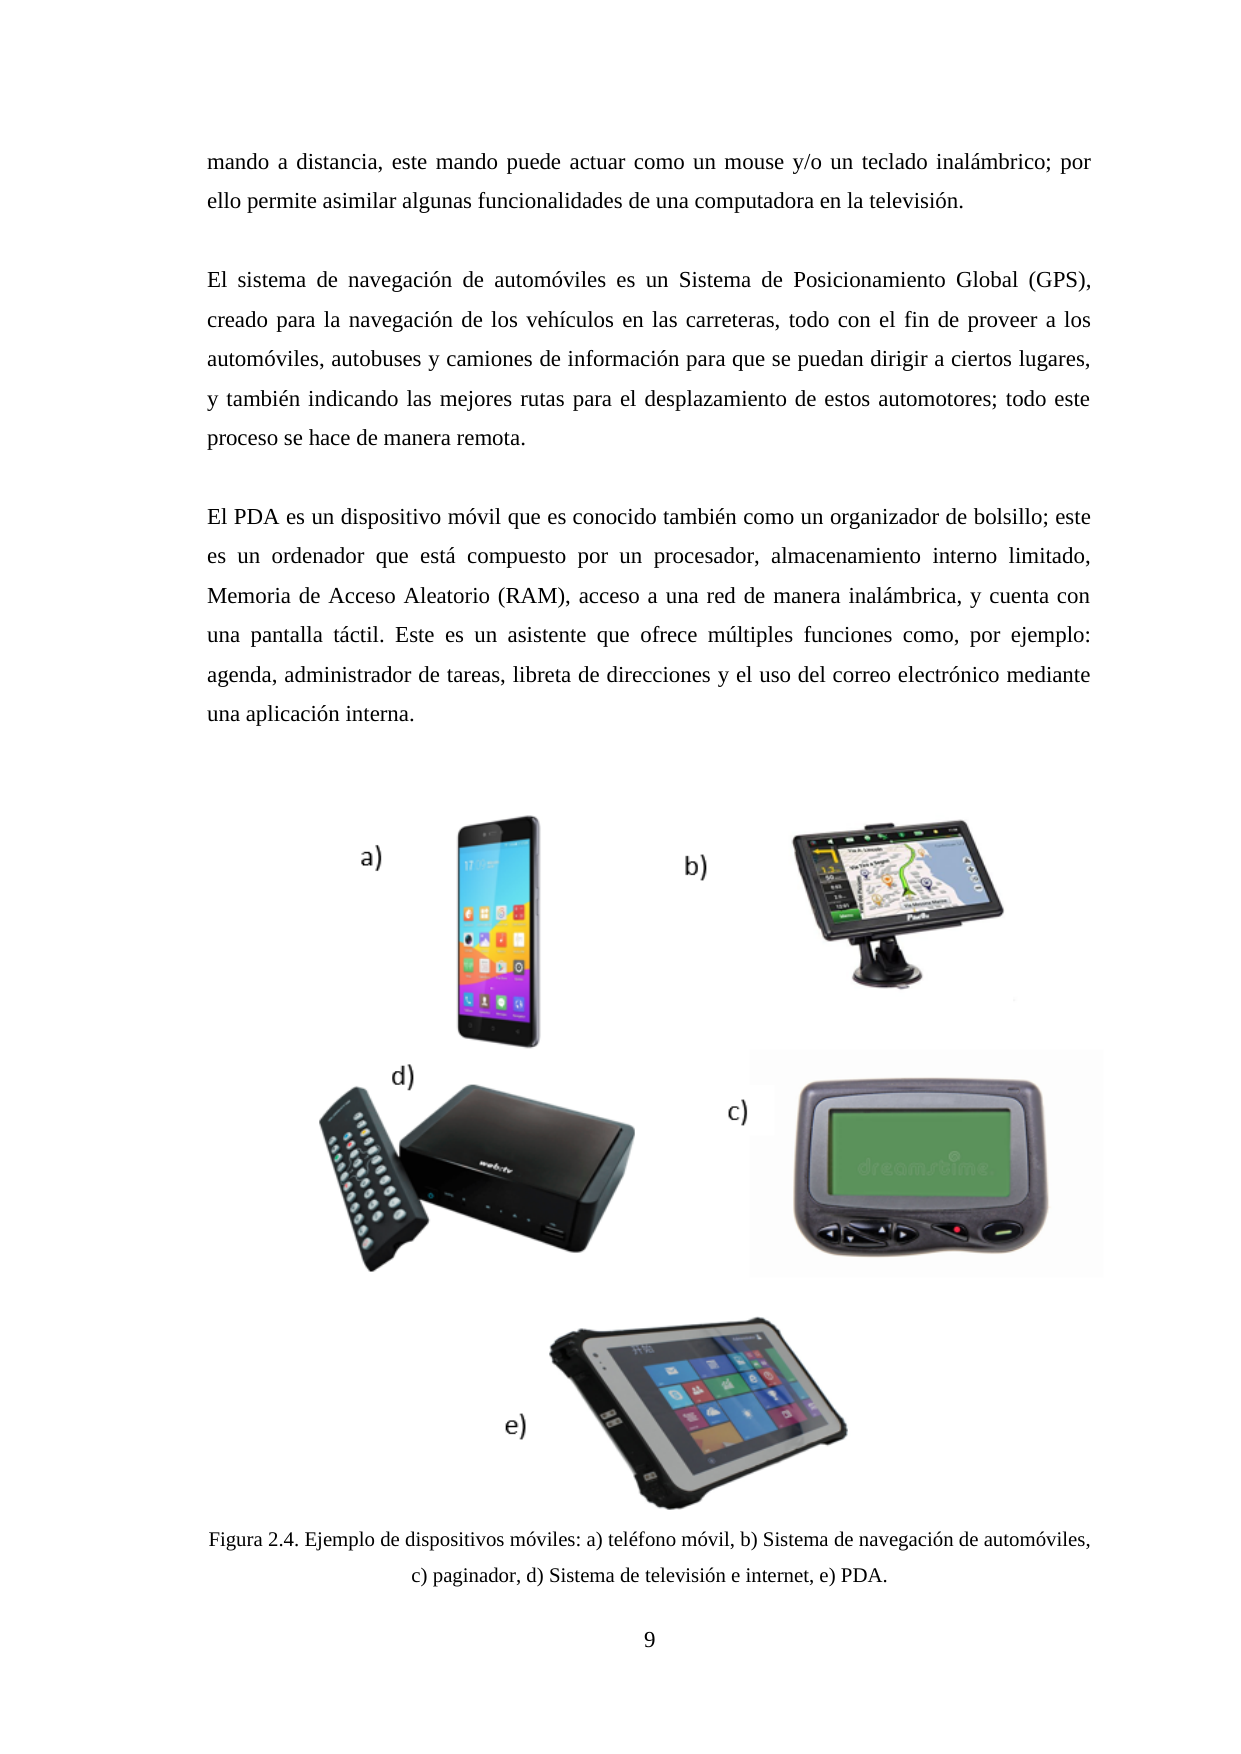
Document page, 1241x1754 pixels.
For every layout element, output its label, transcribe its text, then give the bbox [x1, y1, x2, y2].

picture [206, 779, 1148, 1514]
text Figura 2.4. Ejemplo de dispositivos móviles: a) teléfono móvil, b) Sistema de navegación de automóviles, c) paginador, d) Sistema de televisión e internet, e) PDA. [207, 1527, 1092, 1587]
text El PDA es un dispositivo móvil que es conocido también como un organizador de bolsillo; este es un ordenador que está compuesto por un procesador, almacenamiento interno limitado, Memoria de Acceso Aleatorio (RAM), acceso a una red de manera inalámbrica, y cuenta con una pantalla táctil. Este es un asistente que ofrece múltiples funciones como, por ejemplo: agenda, administrador de tareas, libreta de direcciones y el uso del correo electrónico mediante una aplicación interna. [207, 503, 1092, 727]
text El sistema de navegación de automóviles es un Sistema de Posicionamiento Global (GPS), creado para la navegación de los vehículos en las carreteras, todo con el fin de proveer a los automóviles, autobuses y camiones de información para que se puedan dirigir a ciertos lugares, y también indicando las mejores rutas para el desplazamiento de estos automotores; todo este proceso se hace de manera remota. [207, 266, 1092, 450]
